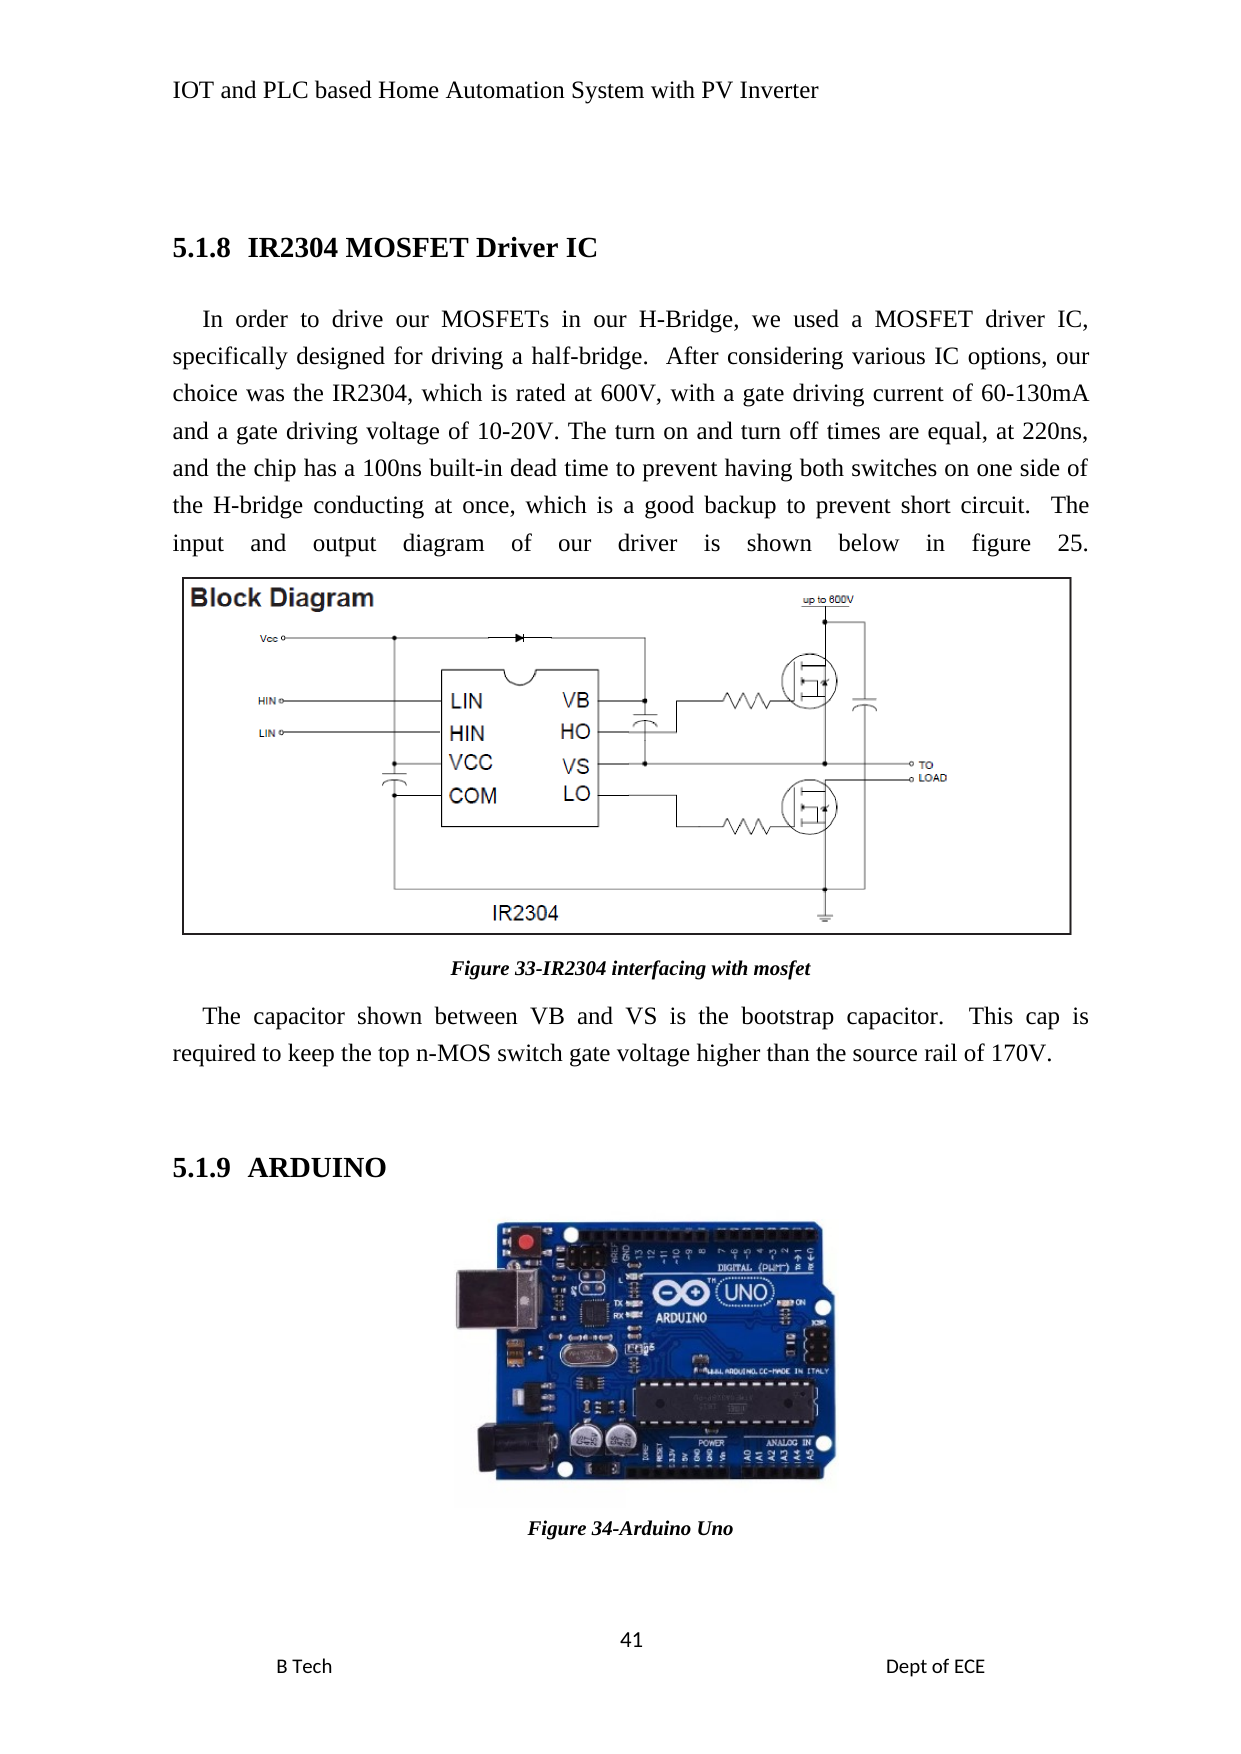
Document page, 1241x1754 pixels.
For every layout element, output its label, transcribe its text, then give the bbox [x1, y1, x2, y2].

picture [172, 565, 1089, 948]
subtitle IR2304 MOSFET Driver IC [172, 231, 1090, 264]
picture [453, 1186, 839, 1508]
subtitle ARDUINO [172, 1150, 1090, 1183]
text The capacitor shown between VB and VS is the bootstrap capacitor. This cap is required to keep the top n-MOS switch gate voltage higher than the source rail of 170V. [172, 1001, 1090, 1067]
text Figure 33-IR2304 interfacing with mosfet [172, 956, 1090, 980]
text Figure 34-Arduino Uno [172, 1516, 1090, 1540]
